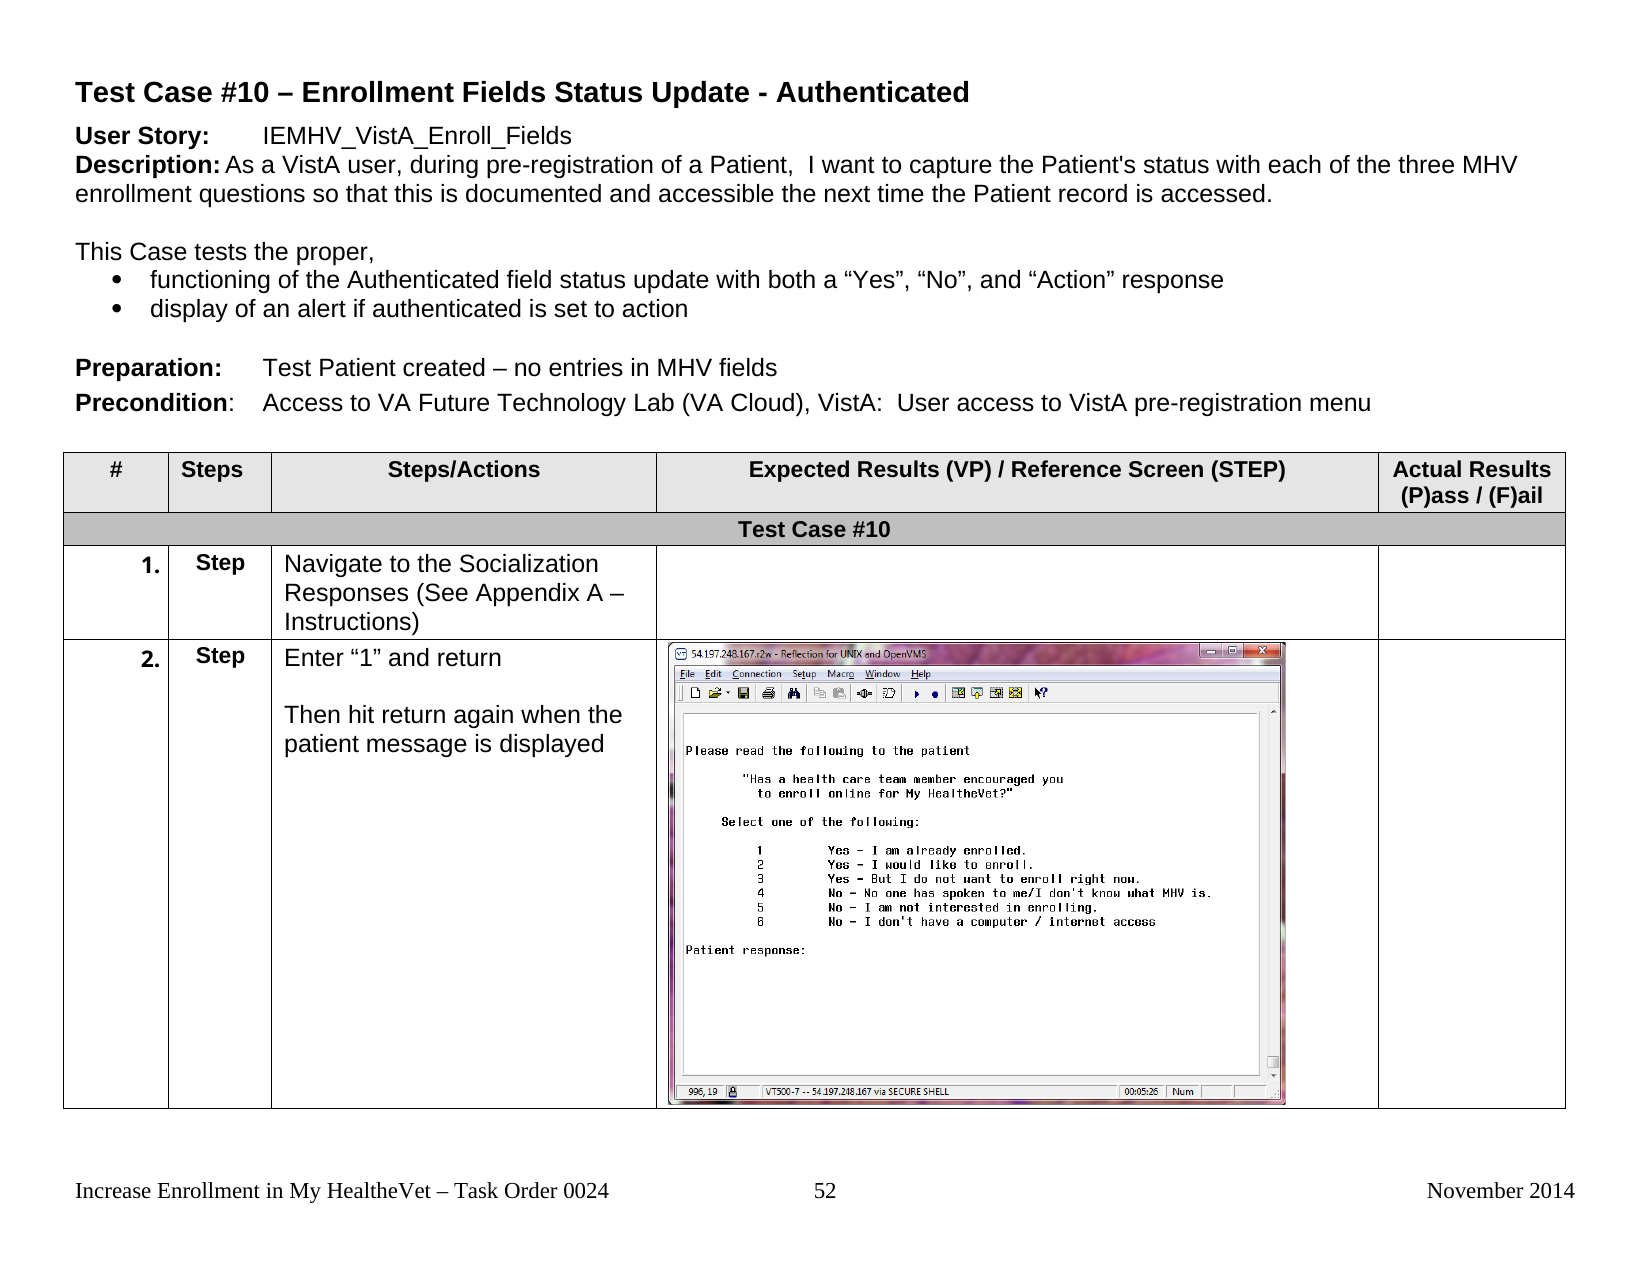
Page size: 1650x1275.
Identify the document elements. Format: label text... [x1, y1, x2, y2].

text User Story: IEMHV_VistA_Enroll_Fields [75, 121, 1575, 150]
table_cell [1379, 640, 1565, 1108]
text This Case tests the proper, [75, 236, 1575, 265]
table_cell Step [169, 546, 271, 638]
table_cell Enter “1” and return Then hit return again when the patient message is displayed [272, 640, 656, 1108]
list display of an alert if authenticated is set to action [112, 294, 1575, 323]
text Precondition: Access to VA Future Technology Lab (VA Cloud), VistA: User access to VistA pre-registration menu [75, 388, 1575, 417]
table_header Expected Results (VP) / Reference Screen (STEP) [657, 453, 1378, 512]
table_cell [657, 546, 1378, 638]
table_cell [64, 640, 168, 1108]
table_header Actual Results (P)ass / (F)ail [1379, 453, 1565, 512]
table_header # [64, 453, 168, 512]
table_cell Step [169, 640, 271, 1108]
table_cell Navigate to the Socialization Responses (See Appendix A – Instructions) [272, 546, 656, 638]
text Description: As a VistA user, during pre-registration of a Patient, I want to capture the Patient's status with each of the three MHV enrollment questions so that this is documented and accessible the next time the Patient record is accessed. [75, 150, 1575, 208]
table_cell [64, 546, 168, 638]
table_header Steps/Actions [272, 453, 656, 512]
subtitle Test Case #10 – Enrollment Fields Status Update - Authenticated [75, 75, 1575, 108]
table_cell [1379, 546, 1565, 638]
picture [668, 642, 1286, 1105]
table_cell Test Case #10 [64, 513, 1565, 545]
text Preparation: Test Patient created – no entries in MHV fields [75, 353, 1575, 382]
table_header Steps [169, 453, 271, 512]
list functioning of the Authenticated field status update with both a “Yes”, “No”, and “Action” response [112, 265, 1575, 294]
table_cell [657, 640, 1378, 1108]
